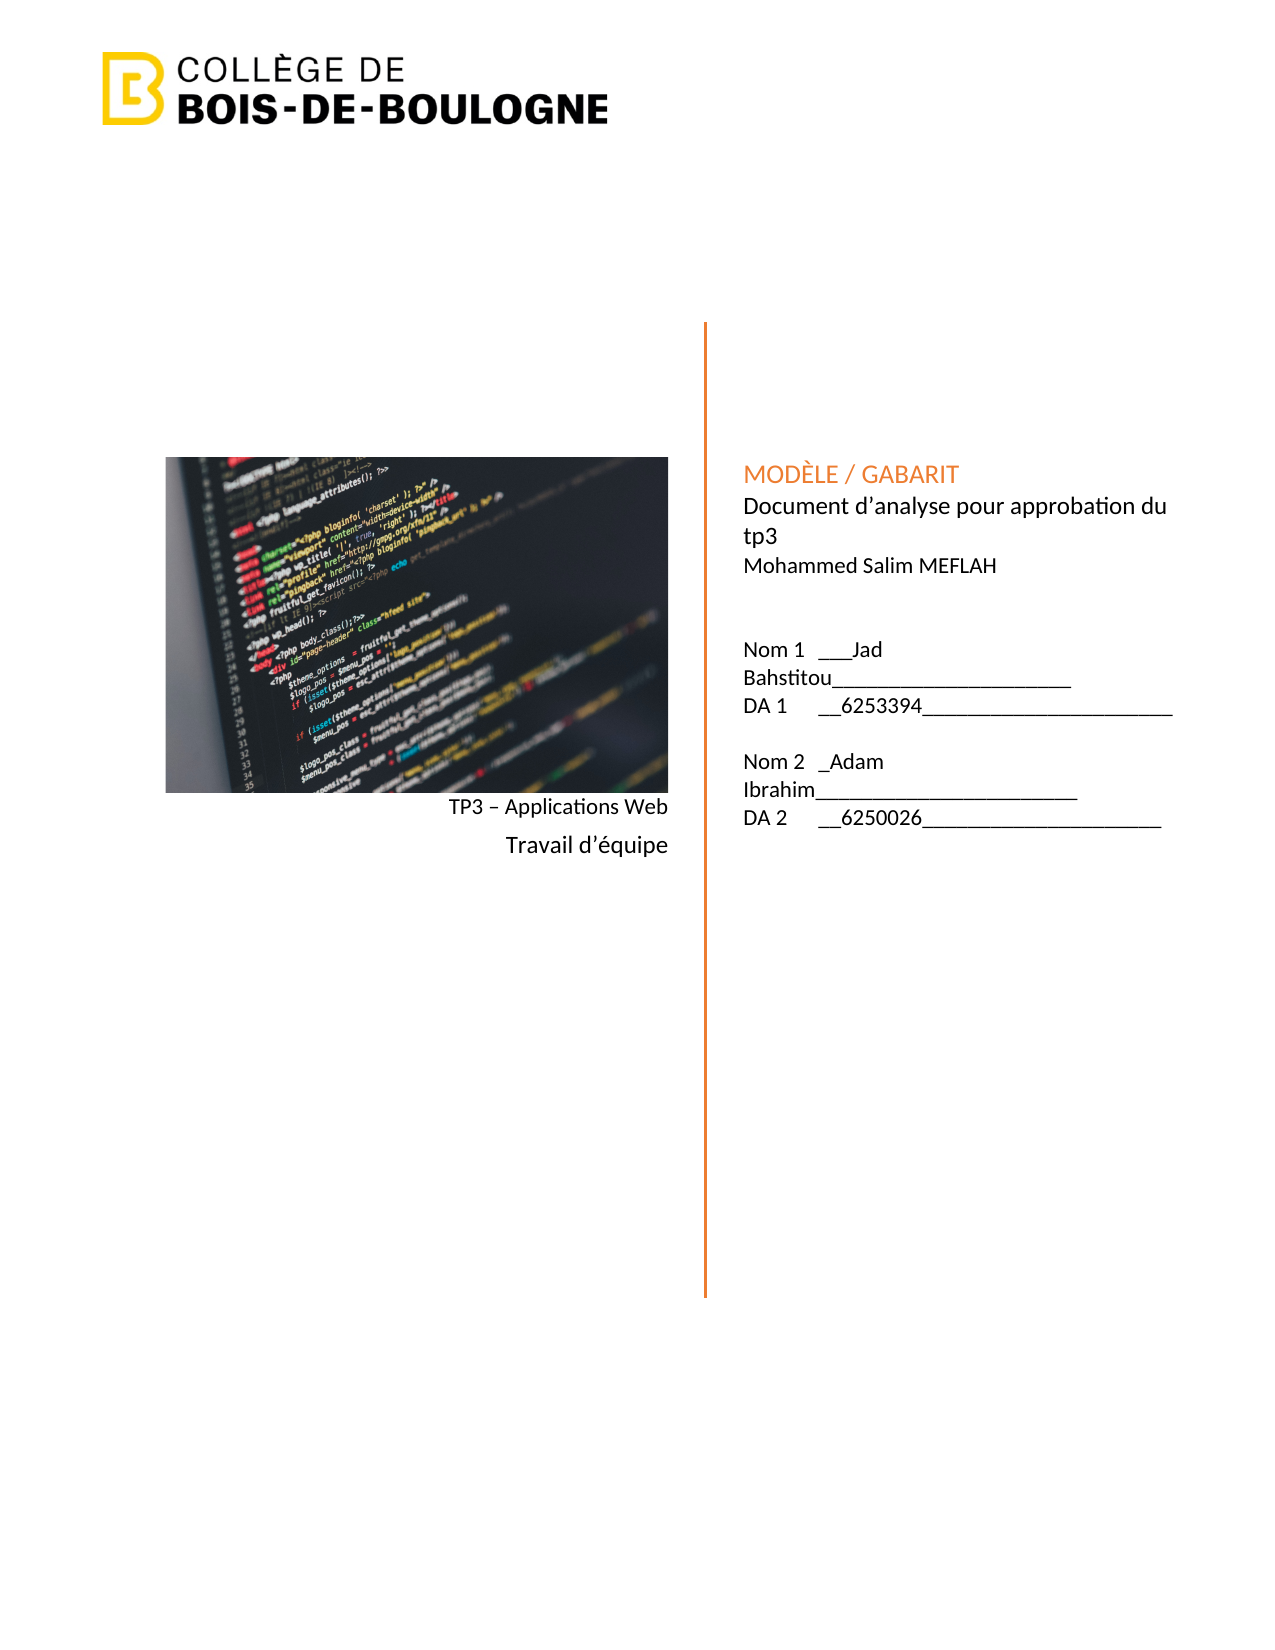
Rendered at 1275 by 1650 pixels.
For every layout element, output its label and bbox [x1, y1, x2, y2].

picture [165, 457, 669, 793]
picture [102, 52, 608, 125]
